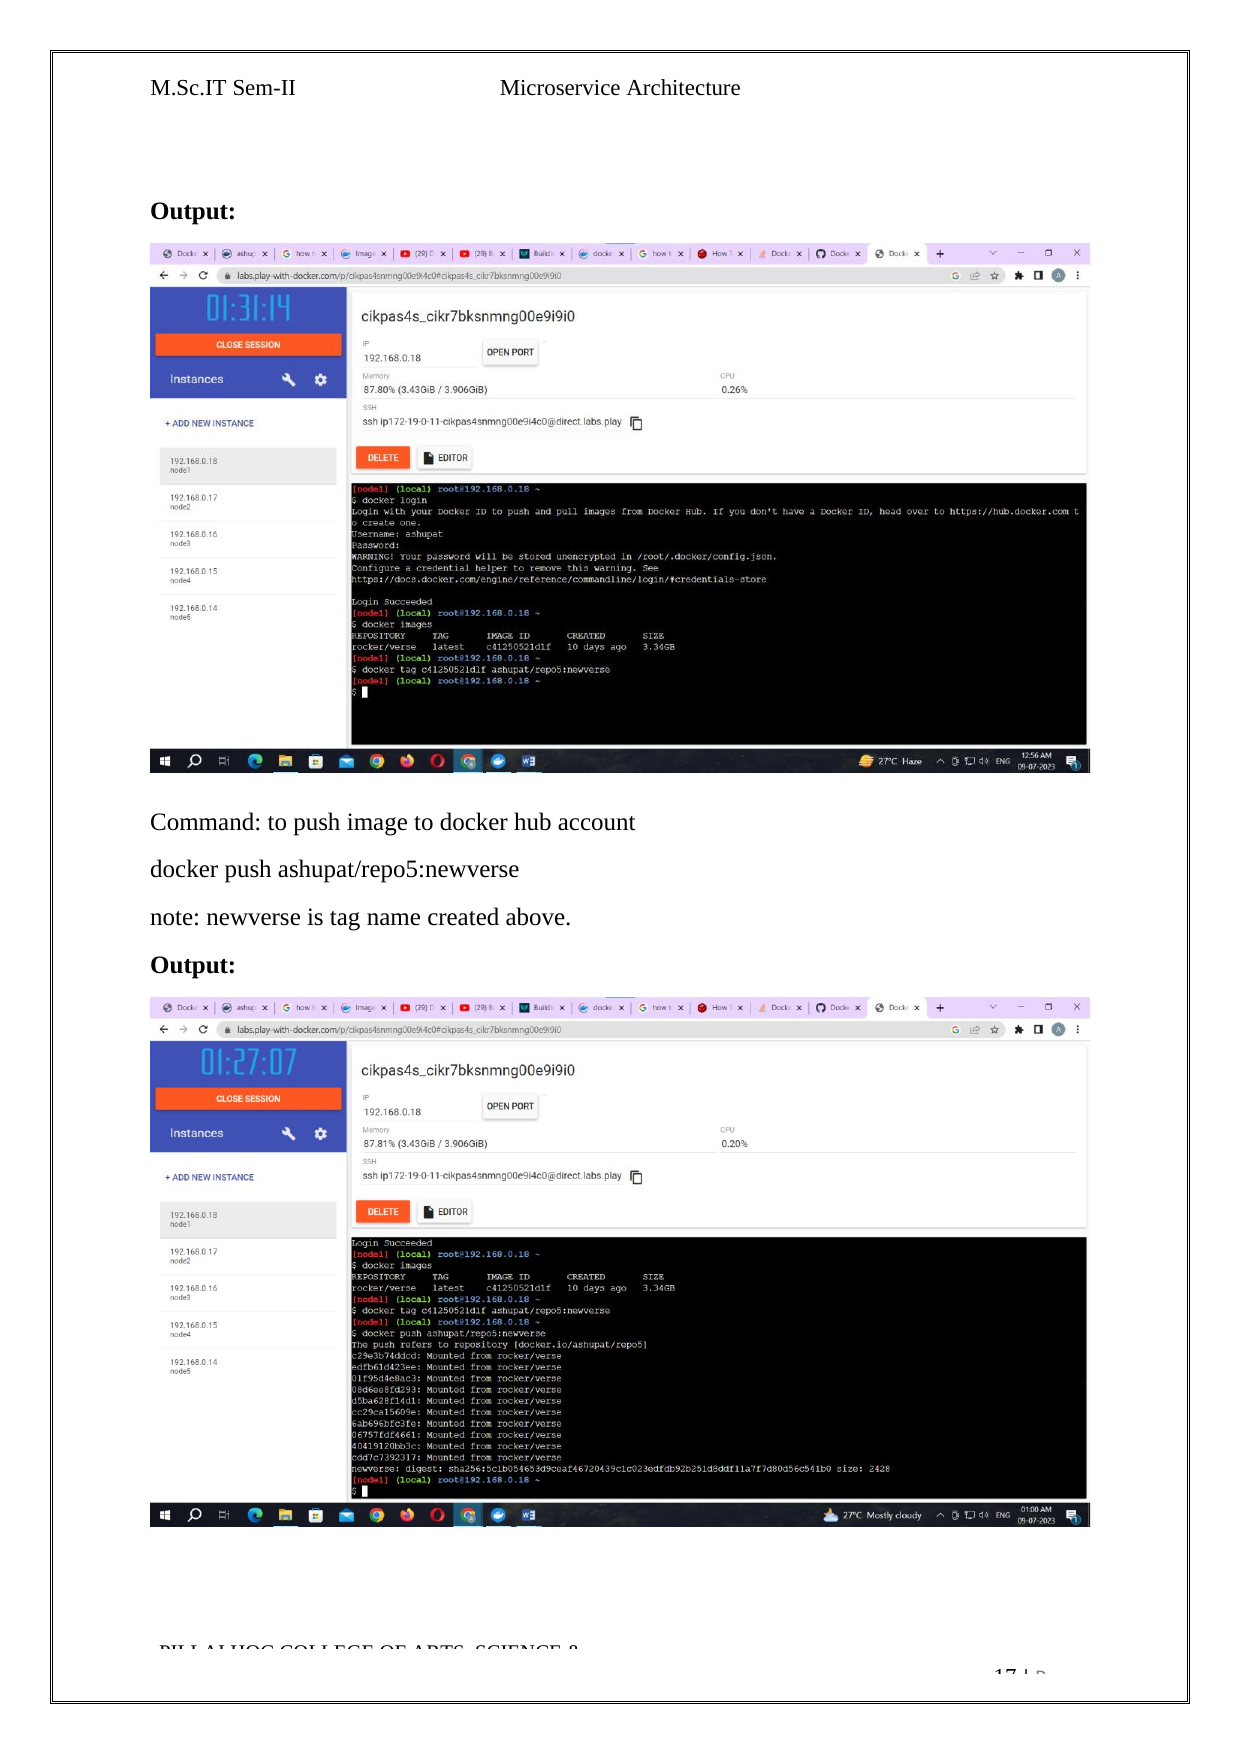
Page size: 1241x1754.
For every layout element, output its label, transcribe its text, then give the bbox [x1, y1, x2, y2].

picture [150, 243, 1091, 773]
subtitle Output: [150, 950, 1132, 979]
text Command: to push image to docker hub account docker push ashupat/repo5:newverse [150, 773, 655, 883]
picture [150, 997, 1091, 1527]
text note: newverse is tag name created above. [150, 902, 1132, 931]
subtitle Output: [150, 196, 1132, 224]
